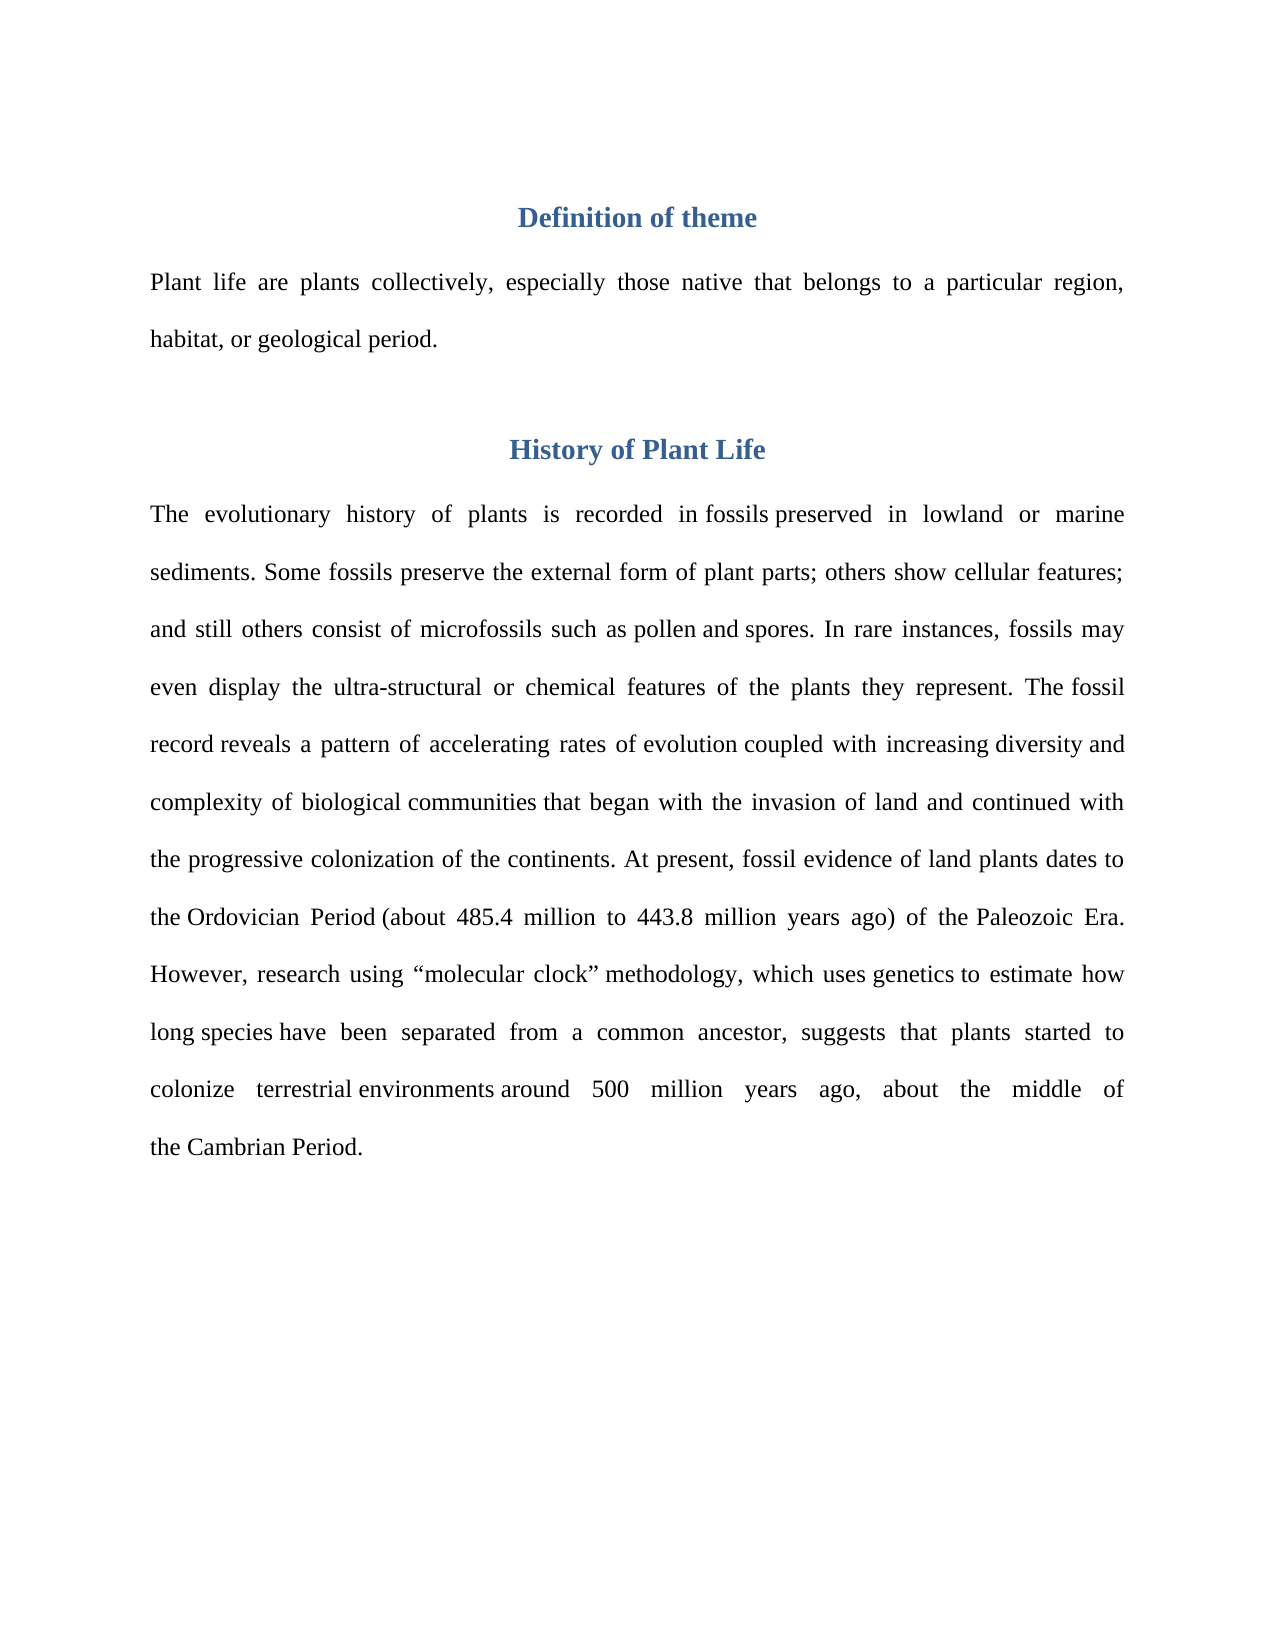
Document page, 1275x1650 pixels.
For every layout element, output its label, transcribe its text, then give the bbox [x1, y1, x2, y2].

subtitle History of Plant Life [150, 432, 1125, 466]
subtitle Definition of theme [150, 200, 1125, 233]
text Plant life are plants collectively, especially those native that belongs to a particular region, habitat, or geological period. [150, 267, 1125, 353]
text The evolutionary history of plants is recorded in fossils preserved in lowland or marine sediments. Some fossils preserve the external form of plant parts; others show cellular features; and still others consist of microfossils such as pollen and spores. In rare instances, fossils may even display the ultra-structural or chemical features of the plants they represent. The fossil record reveals a pattern of accelerating rates of evolution coupled with increasing diversity and complexity of biological communities that began with the invasion of land and continued with the progressive colonization of the continents. At present, fossil evidence of land plants dates to the Ordovician Period (about 485.4 million to 443.8 million years ago) of the Paleozoic Era. However, research using “molecular clock” methodology, which uses genetics to estimate how long species have been separated from a common ancestor, suggests that plants started to colonize terrestrial environments around 500 million years ago, about the middle of the Cambrian Period. [150, 499, 1125, 1160]
